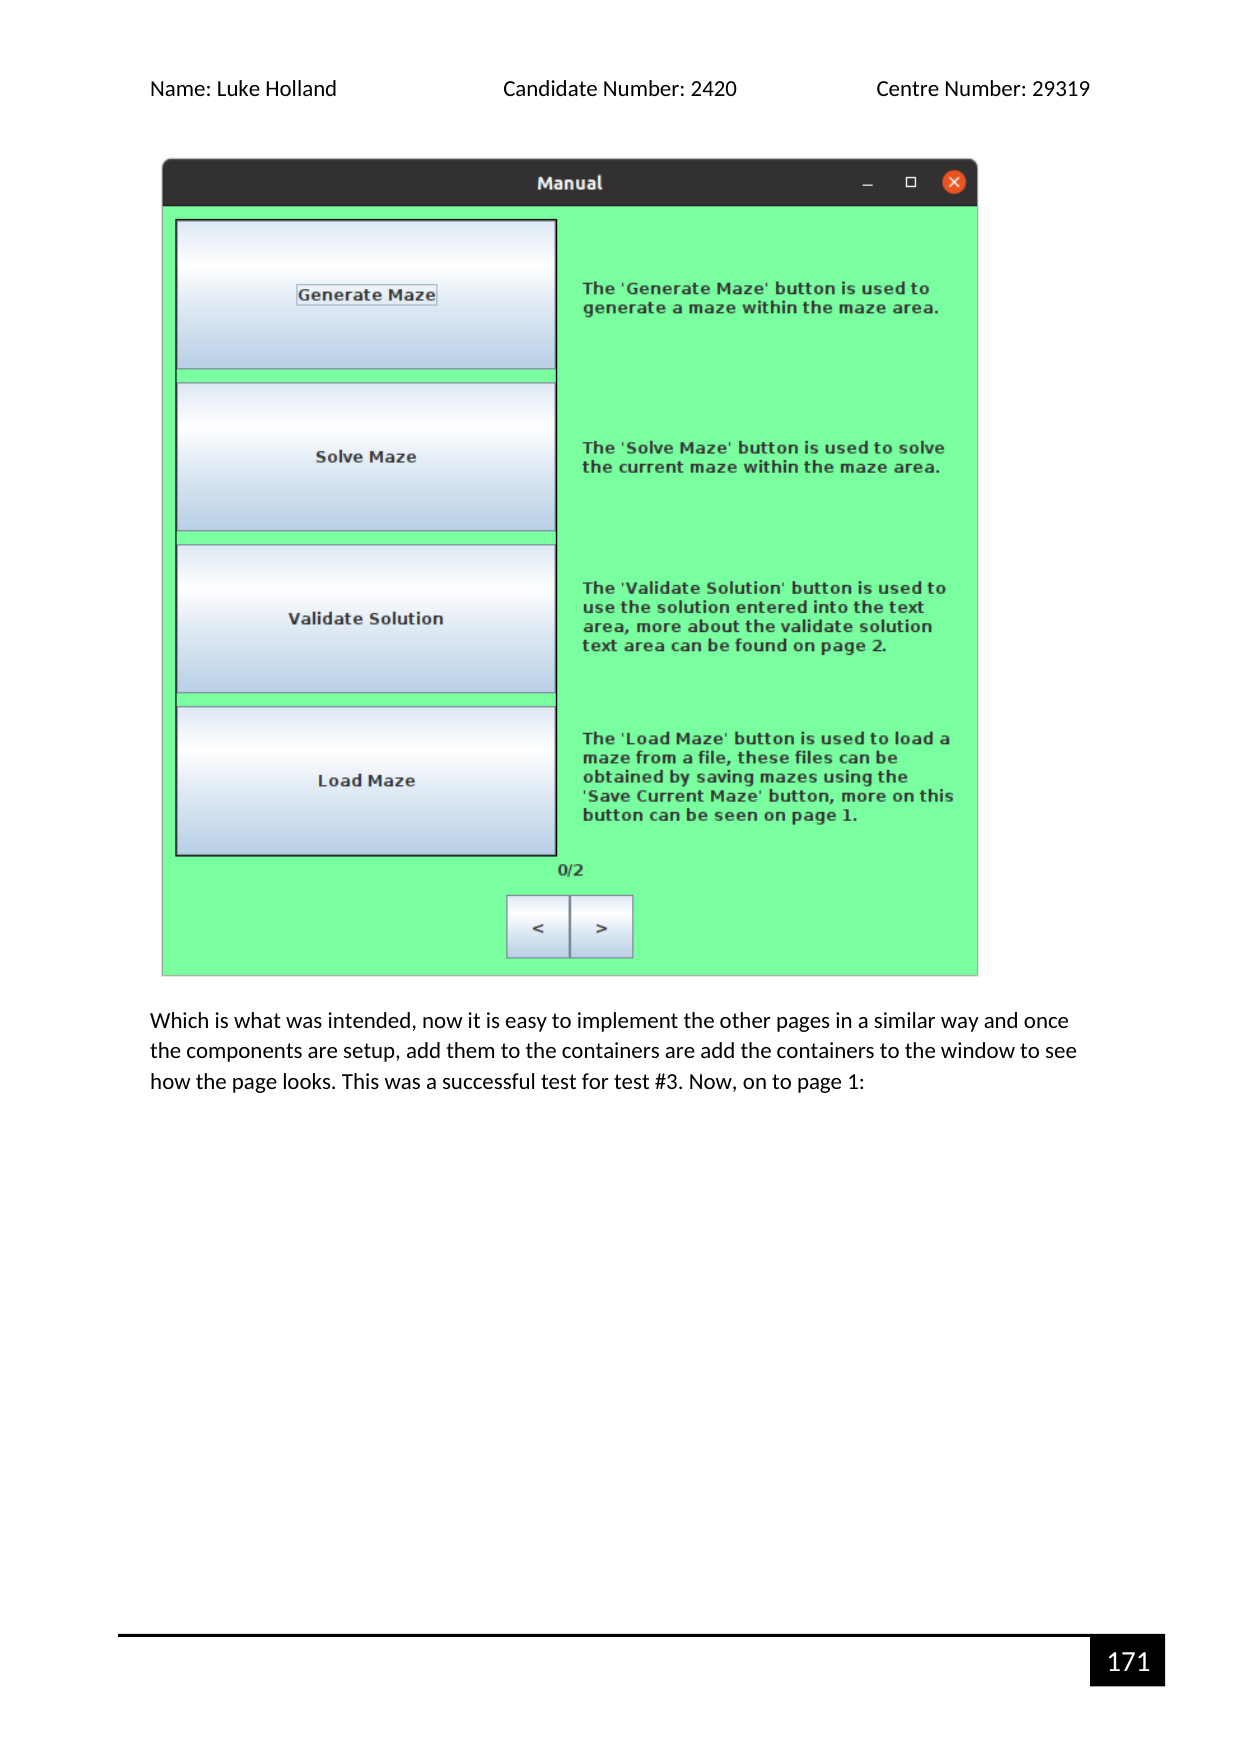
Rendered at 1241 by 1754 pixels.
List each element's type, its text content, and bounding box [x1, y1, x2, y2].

picture [150, 150, 990, 988]
text Which is what was intended, now it is easy to implement the other pages in a similar way and once the components are setup, add them to the containers are add the containers to the window to see how the page looks. This was a successful test for test #3. Now, on to page 1: [150, 1006, 1090, 1095]
